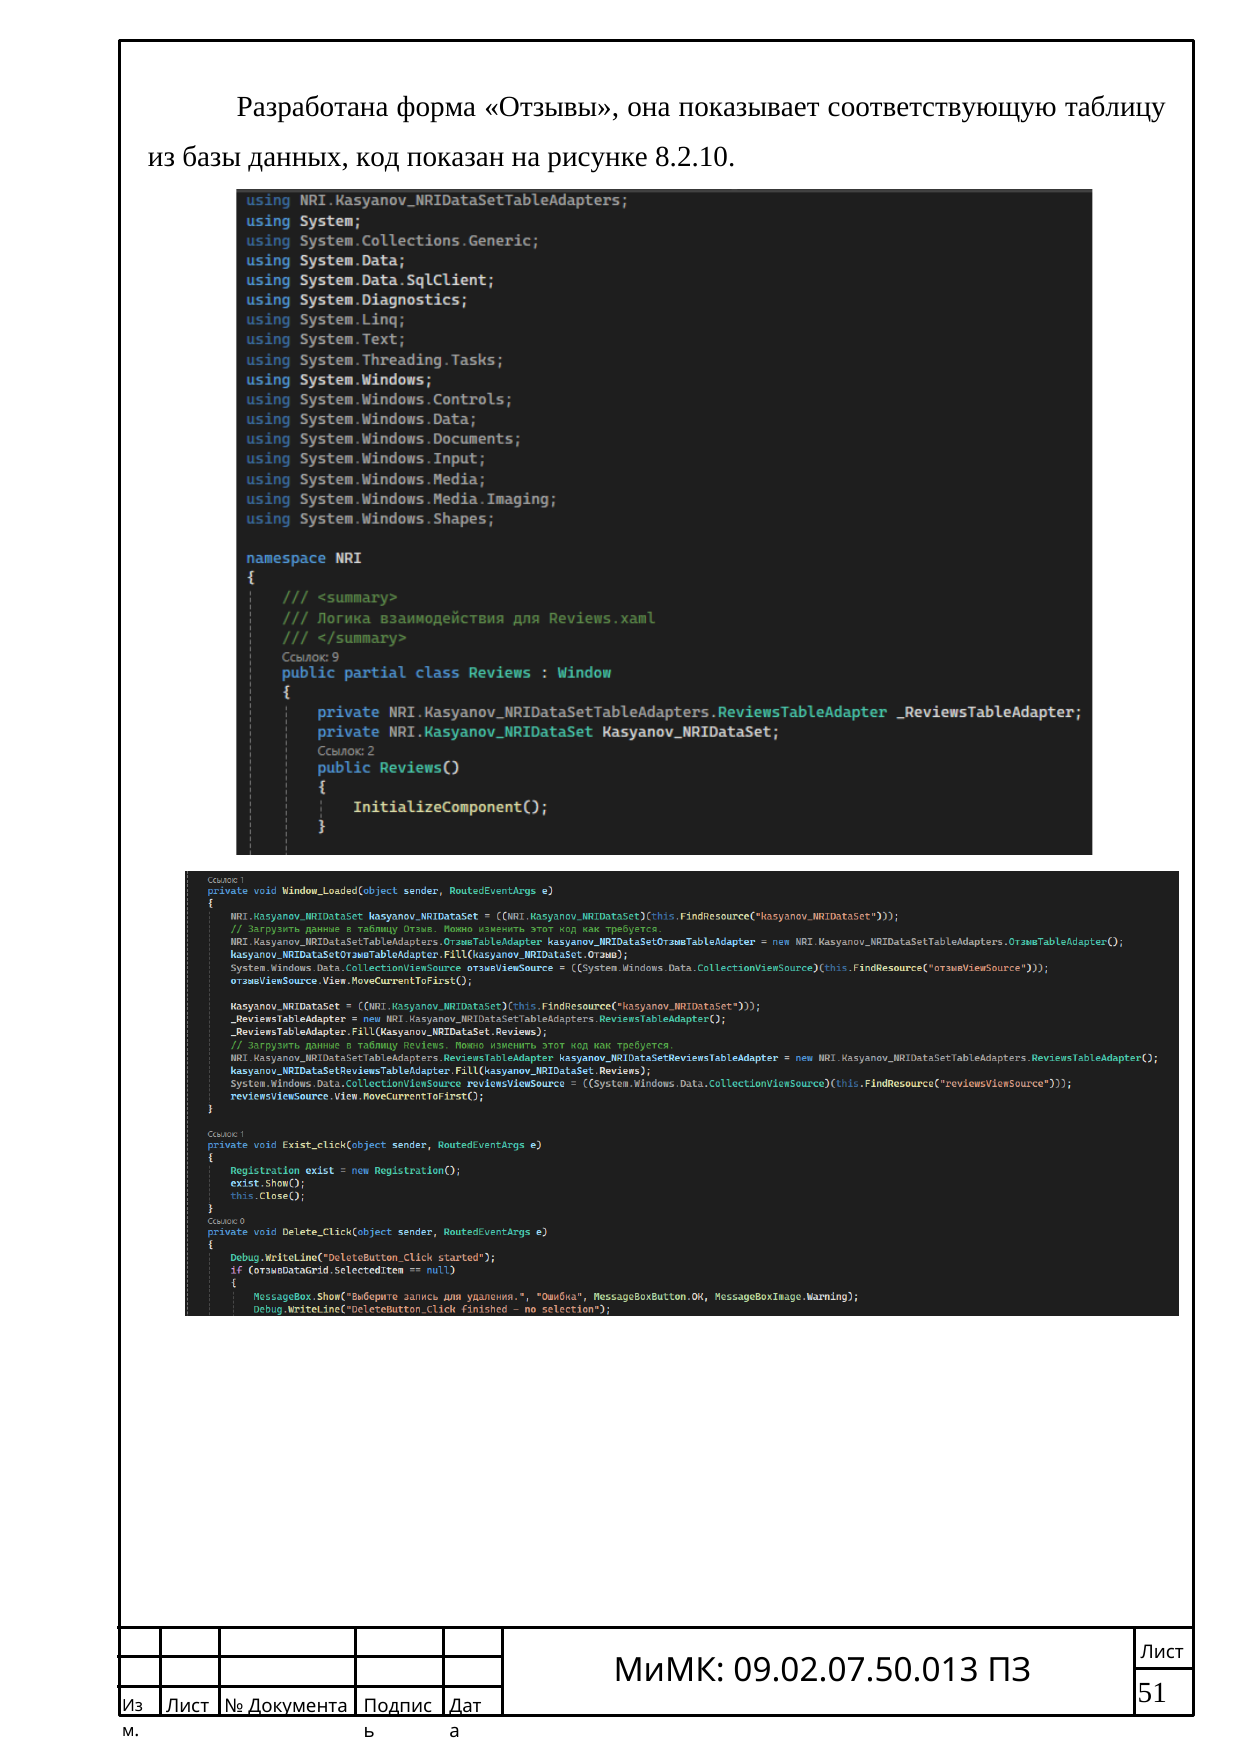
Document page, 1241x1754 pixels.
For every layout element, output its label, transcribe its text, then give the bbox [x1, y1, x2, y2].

text Разработана форма «Отзывы», она показывает соответствующую таблицу из базы данных, код показан на рисунке 8.2.10. [148, 89, 1167, 172]
picture [236, 189, 1093, 855]
picture [185, 871, 1179, 1316]
